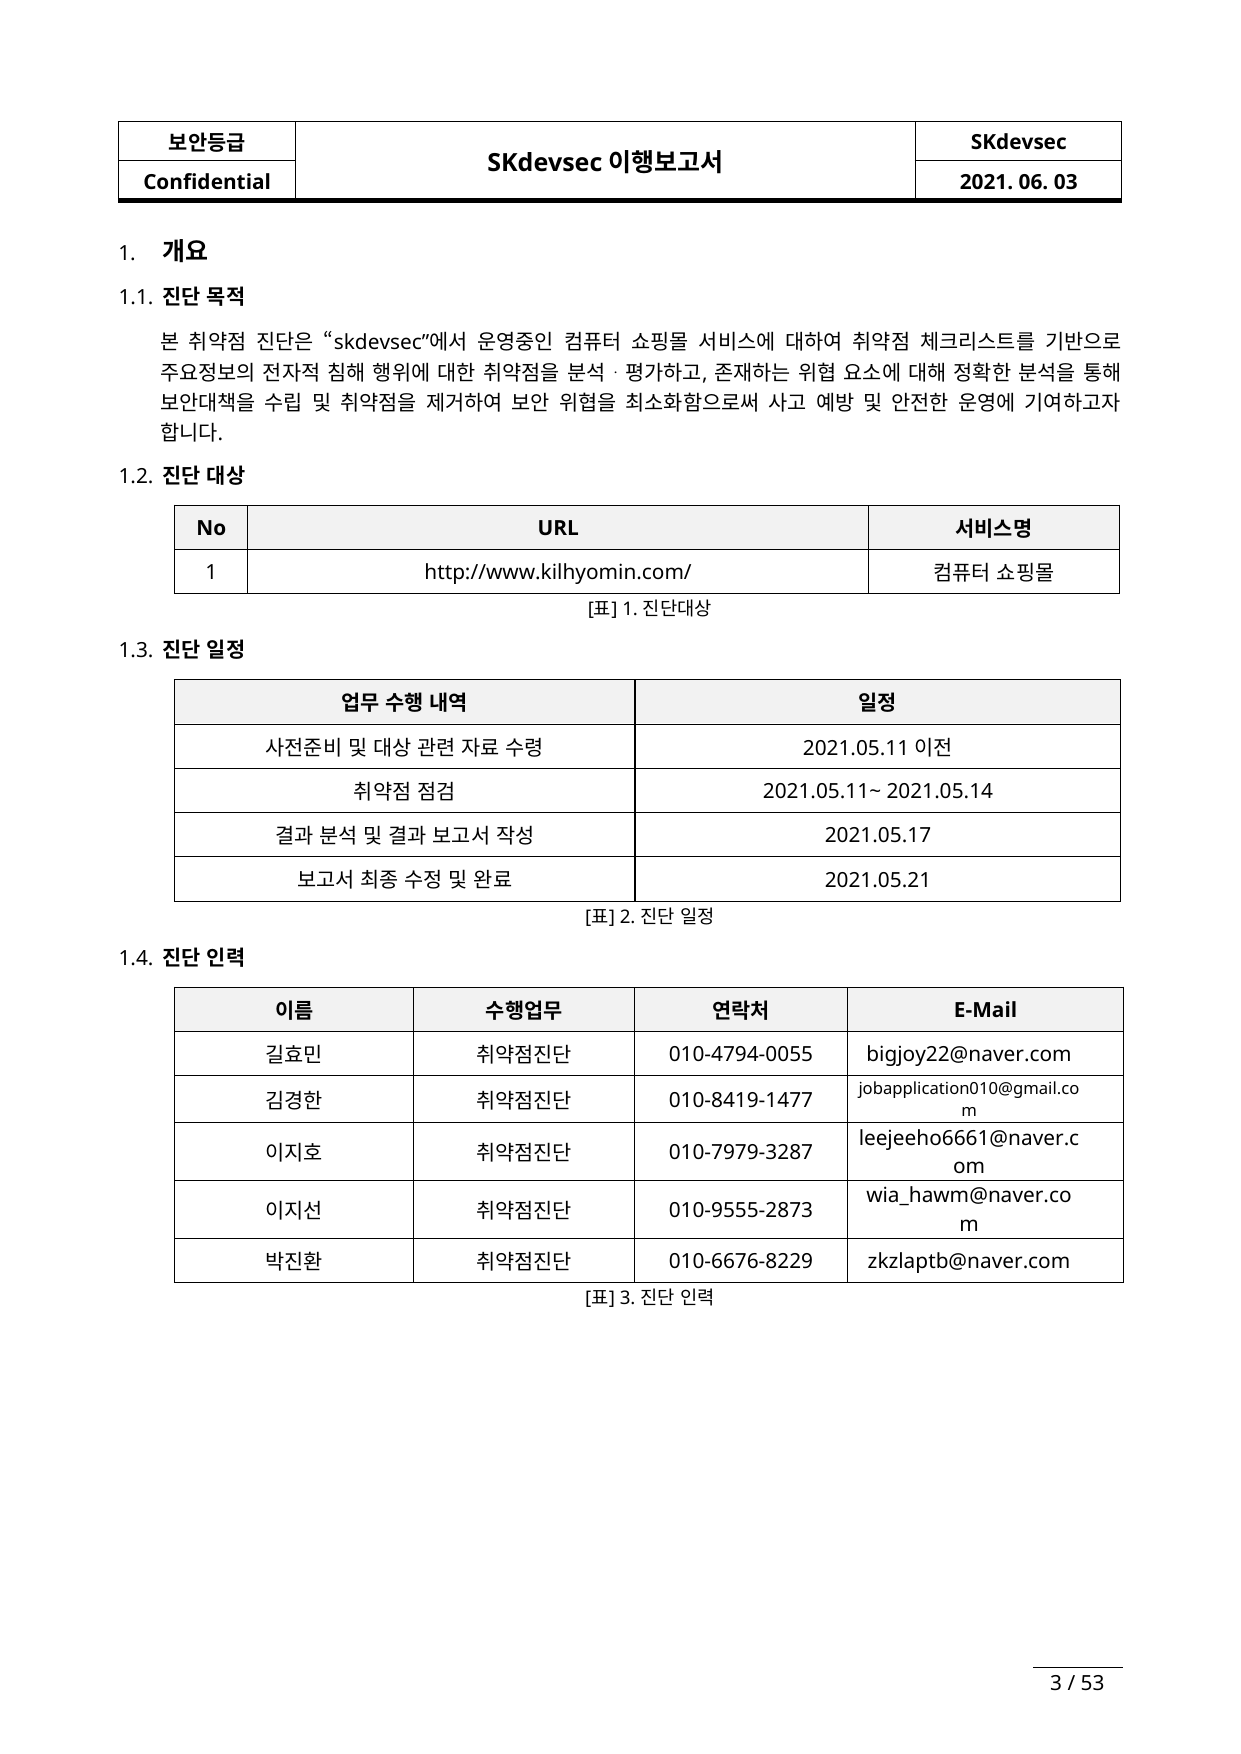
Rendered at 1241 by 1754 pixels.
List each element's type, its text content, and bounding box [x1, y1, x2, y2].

table_header 서비스명 [869, 506, 1119, 549]
table_header URL [248, 506, 868, 549]
table_cell 결과 분석 및 결과 보고서 작성 [175, 813, 634, 856]
table_cell 컴퓨터 쇼핑몰 [869, 550, 1119, 593]
table_cell 길효민 [175, 1032, 413, 1075]
table_cell 박진환 [175, 1239, 413, 1282]
table_cell 2021.05.11~ 2021.05.14 [636, 769, 1120, 812]
list 진단 목적 [118, 280, 1122, 310]
table_cell 취약점진단 [414, 1076, 634, 1122]
list 개요 [118, 231, 1122, 267]
table_cell bigjoy22@naver.com [848, 1032, 1123, 1075]
table_cell 010-4794-0055 [635, 1032, 847, 1075]
table_header 이름 [175, 988, 413, 1031]
table_cell jobapplication010@gmail.com [848, 1076, 1123, 1122]
table_cell 010-7979-3287 [635, 1123, 847, 1179]
text 본 취약점 진단은 “skdevsec”에서 운영중인 컴퓨터 쇼핑몰 서비스에 대하여 취약점 체크리스트를 기반으로 주요정보의 전자적 침해 행위에 대한 취약점을 분석ᆞ평가하고, 존재하는 위협 요소에 대해 정확한 분석을 통해 보안대책을 수립 및 취약점을 제거하여 보안 위협을 최소화함으로써 사고 예방 및 안전한 운영에 기여하고자 합니다. [160, 325, 1122, 447]
table_header E-Mail [848, 988, 1123, 1031]
table_header 업무 수행 내역 [175, 680, 634, 723]
table_cell 010-9555-2873 [635, 1181, 847, 1237]
table_header No [175, 506, 247, 549]
table_cell wia_hawm@naver.com [848, 1181, 1123, 1237]
table_cell 취약점진단 [414, 1032, 634, 1075]
text [표] 2. 진단 일정 [192, 902, 1107, 929]
table_cell leejeeho6661@naver.com [848, 1123, 1123, 1179]
table_cell 010-8419-1477 [635, 1076, 847, 1122]
table_cell http://www.kilhyomin.com/ [248, 550, 868, 593]
table_cell 010-6676-8229 [635, 1239, 847, 1282]
table_cell 2021.05.17 [636, 813, 1120, 856]
text [표] 1. 진단대상 [192, 594, 1107, 621]
table_cell 2021.05.11 이전 [636, 725, 1120, 768]
table_cell 취약점 점검 [175, 769, 634, 812]
table_cell 취약점진단 [414, 1123, 634, 1179]
table_cell 이지선 [175, 1181, 413, 1237]
table_cell 1 [175, 550, 247, 593]
text [표] 3. 진단 인력 [192, 1283, 1107, 1310]
table_header 연락처 [635, 988, 847, 1031]
list 진단 대상 [118, 459, 1122, 489]
list 진단 일정 [118, 634, 1122, 664]
table_cell 김경한 [175, 1076, 413, 1122]
table_cell 사전준비 및 대상 관련 자료 수령 [175, 725, 634, 768]
table_cell 취약점진단 [414, 1239, 634, 1282]
table_header 수행업무 [414, 988, 634, 1031]
table_cell 이지호 [175, 1123, 413, 1179]
table_cell 보고서 최종 수정 및 완료 [175, 857, 634, 901]
table_cell zkzlaptb@naver.com [848, 1239, 1123, 1282]
table_cell 2021.05.21 [636, 857, 1120, 901]
table_cell 취약점진단 [414, 1181, 634, 1237]
table_header 일정 [636, 680, 1120, 723]
list 진단 인력 [118, 941, 1122, 972]
